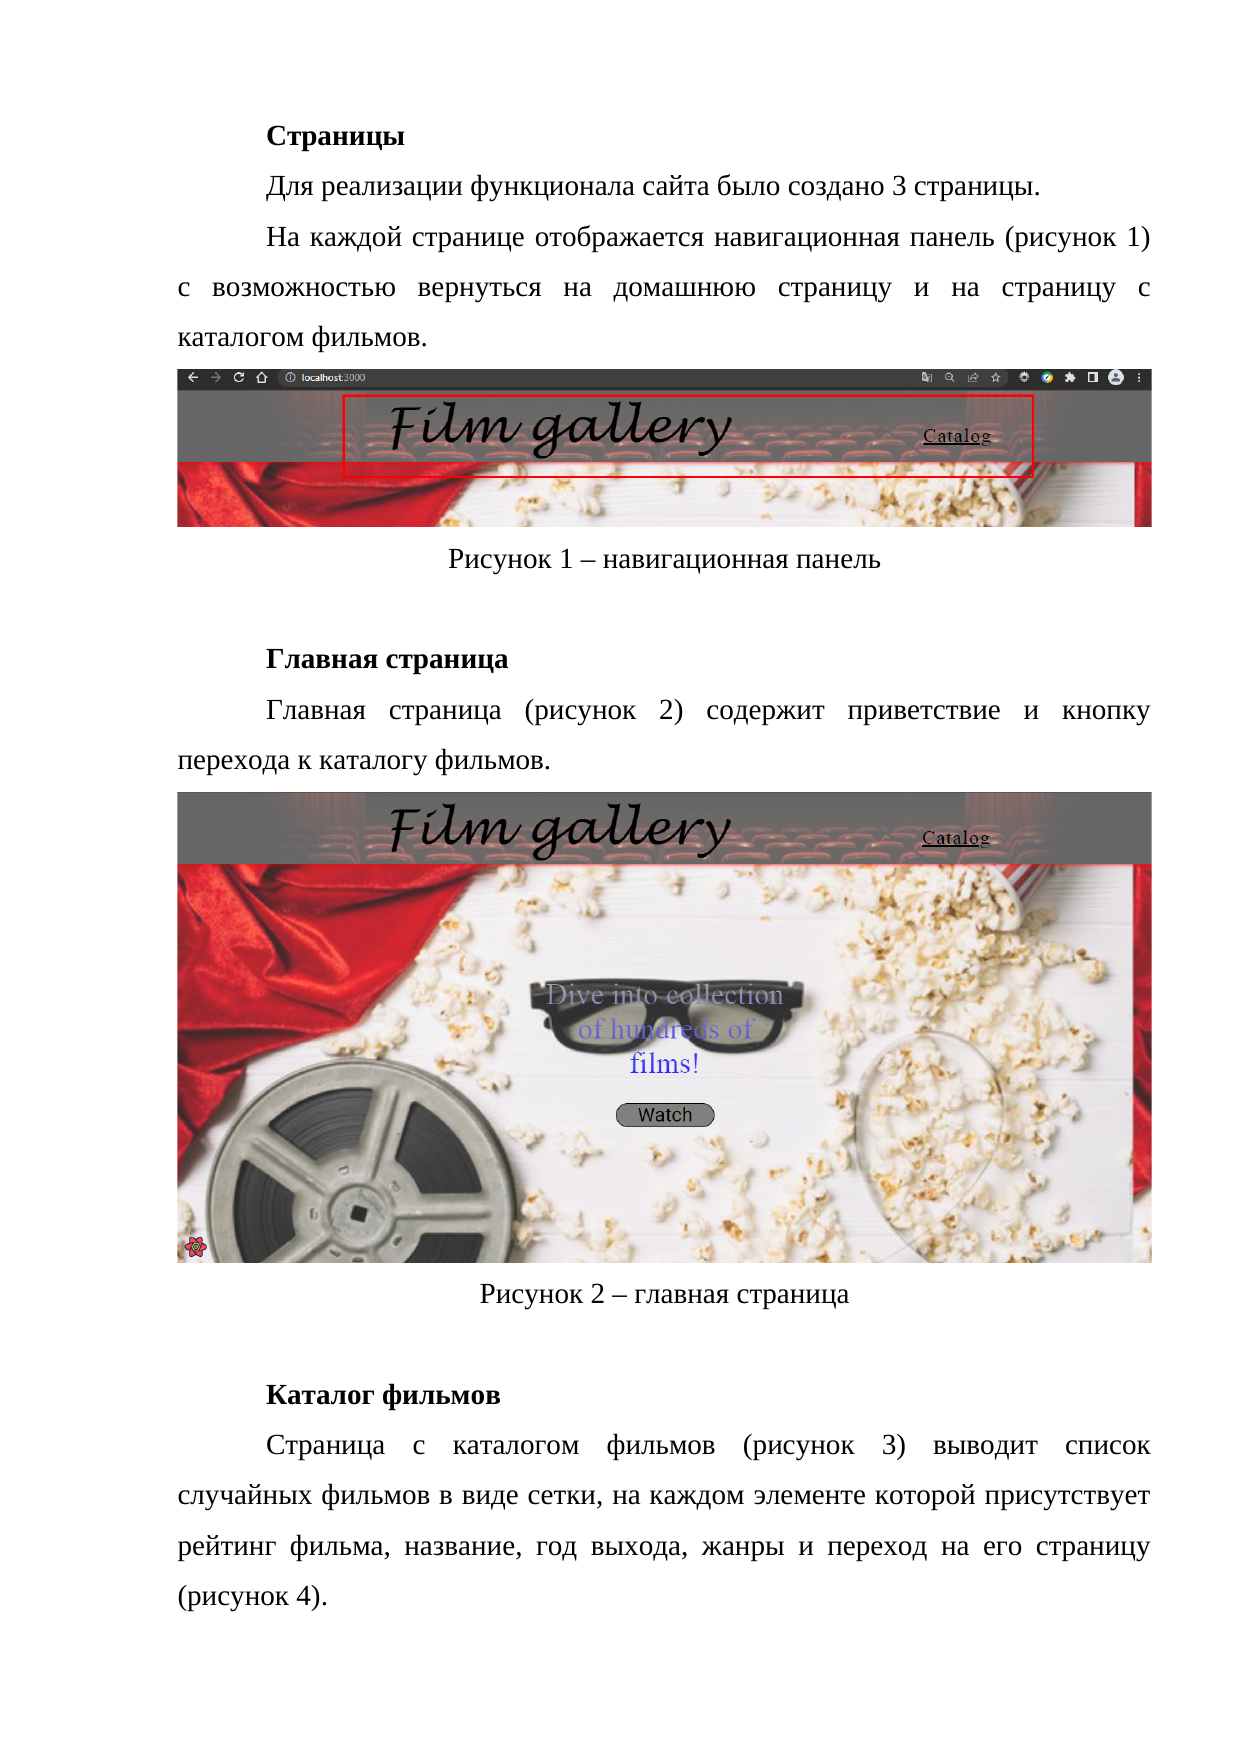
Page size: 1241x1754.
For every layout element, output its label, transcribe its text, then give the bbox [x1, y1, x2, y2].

picture [177, 792, 1152, 1263]
text Для реализации функционала сайта было создано 3 страницы. [177, 168, 1152, 202]
text Главная страница (рисунок 2) содержит приветствие и кнопку перехода к каталогу фильмов. [177, 692, 1152, 776]
text Страница с каталогом фильмов (рисунок 3) выводит список случайных фильмов в виде сетки, на каждом элементе которой присутствует рейтинг фильма, название, год выхода, жанры и переход на его страницу (рисунок 4). [177, 1427, 1152, 1612]
text Страницы [177, 118, 1152, 152]
text На каждой странице отображается навигационная панель (рисунок 1) с возможностью вернуться на домашнюю страницу и на страницу с каталогом фильмов. [177, 219, 1152, 353]
text Рисунок 2 – главная страница [177, 1276, 1152, 1310]
text Рисунок 1 – навигационная панель [177, 541, 1152, 574]
picture [177, 369, 1152, 527]
text Каталог фильмов [177, 1377, 1152, 1410]
text Главная страница [177, 642, 1152, 675]
